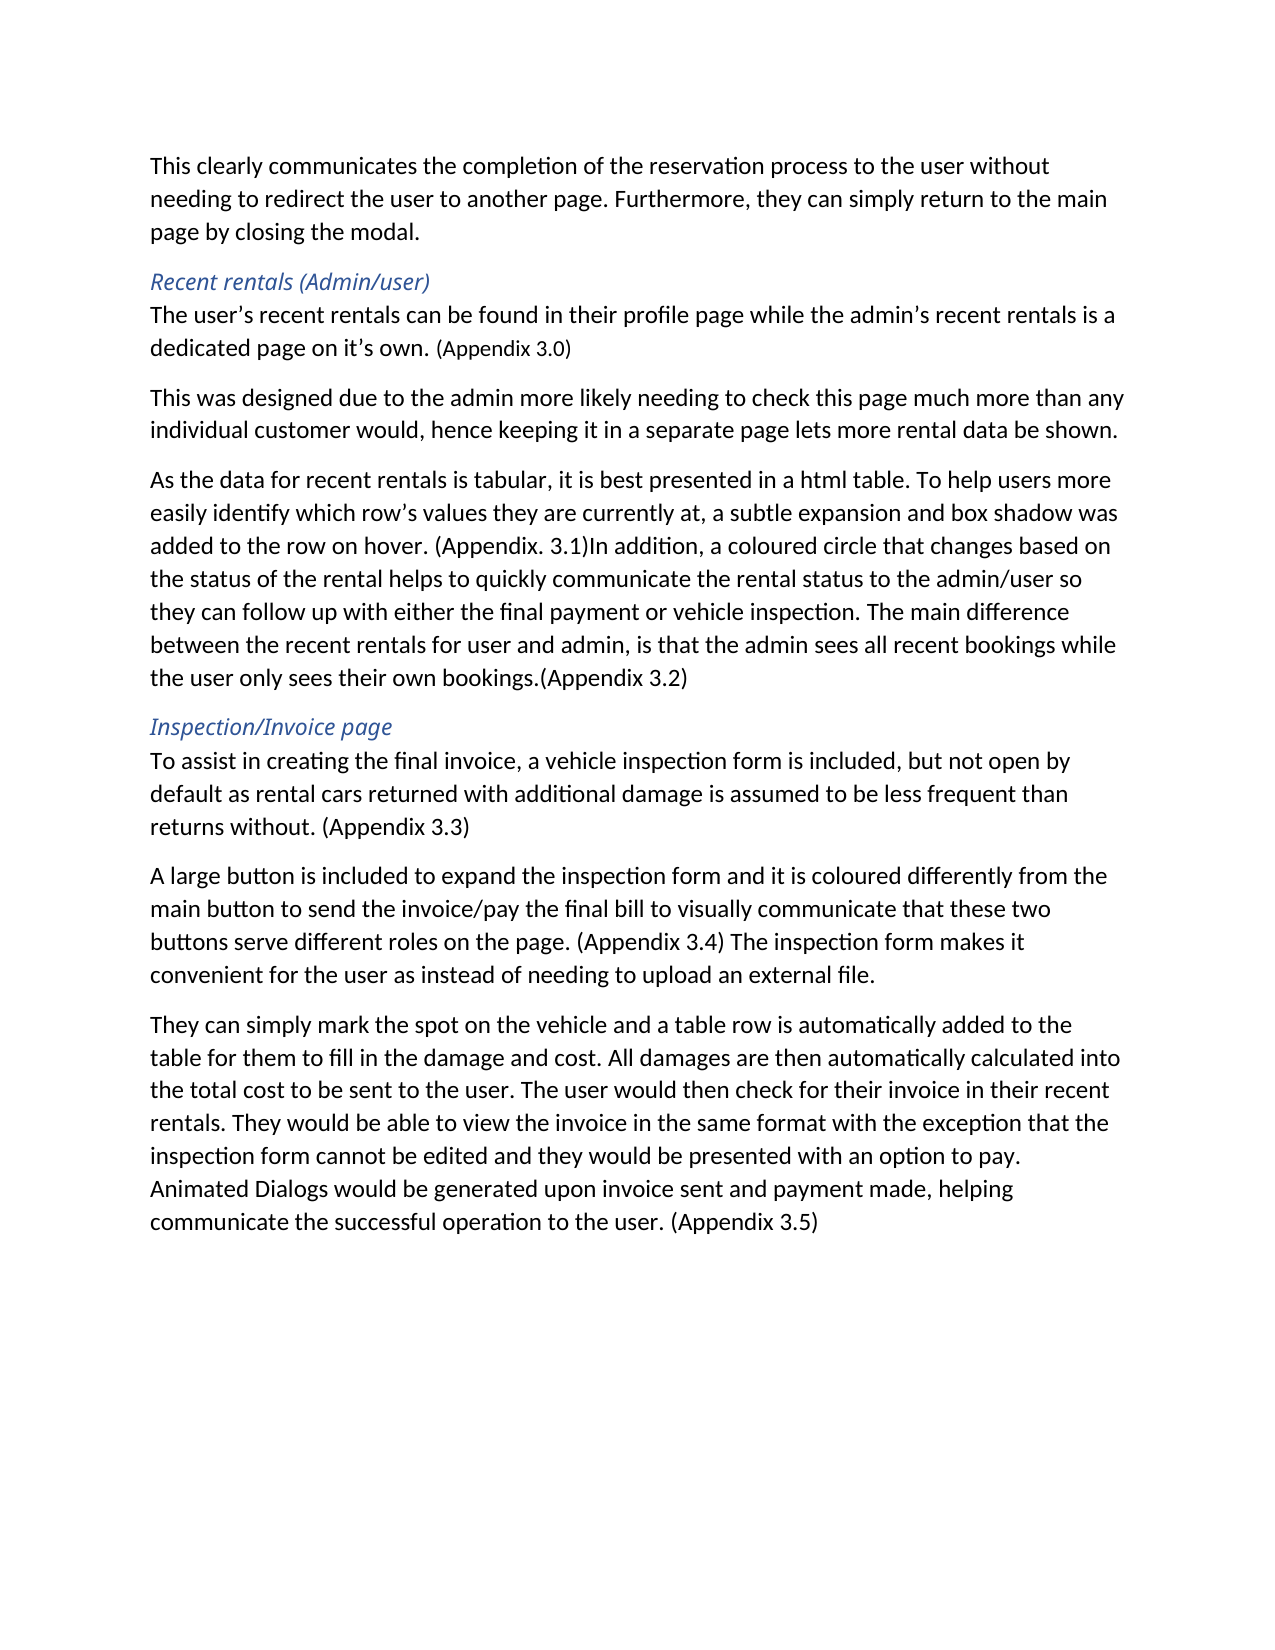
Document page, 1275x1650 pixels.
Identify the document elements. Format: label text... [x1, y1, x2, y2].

text They can simply mark the spot on the vehicle and a table row is automatically added to the table for them to fill in the damage and cost. All damages are then automatically calculated into the total cost to be sent to the user. The user would then check for their invoice in their recent rentals. They would be able to view the invoice in the same format with the exception that the inspection form cannot be edited and they would be presented with an option to pay. Animated Dialogs would be generated upon invoice sent and payment made, helping communicate the successful operation to the user. (Appendix 3.5) [150, 1009, 1125, 1237]
text This was designed due to the admin more likely needing to check this page much more than any individual customer would, hence keeping it in a separate page lets more rental data be shown. [150, 382, 1125, 445]
subtitle Recent rentals (Admin/user) [150, 265, 1125, 297]
text A large button is included to expand the inspection form and it is coloured differently from the main button to send the invoice/pay the final bill to visually communicate that these two buttons serve different roles on the page. (Appendix 3.4) The inspection form makes it convenient for the user as instead of needing to upload an external file. [150, 860, 1125, 990]
text The user’s recent rentals can be found in their profile page while the admin’s recent rentals is a dedicated page on it’s own. (Appendix 3.0) [150, 299, 1125, 363]
text As the data for recent rentals is tabular, it is best presented in a html table. To help users more easily identify which row’s values they are currently at, a subtle expansion and box shadow was added to the row on hover. (Appendix. 3.1)In addition, a coloured circle that changes based on the status of the rental helps to quickly communicate the rental status to the admin/user so they can follow up with either the final payment or vehicle inspection. The main difference between the recent rentals for user and admin, is that the admin sees all recent bookings while the user only sees their own bookings.(Appendix 3.2) [150, 464, 1125, 692]
subtitle Inspection/Invoice page [150, 711, 1125, 742]
text This clearly communicates the completion of the reservation process to the user without needing to redirect the user to another page. Furthermore, they can simply return to the main page by closing the modal. [150, 150, 1125, 246]
text To assist in creating the final invoice, a vehicle inspection form is included, but not open by default as rental cars returned with additional damage is assumed to be less frequent than returns without. (Appendix 3.3) [150, 745, 1125, 841]
